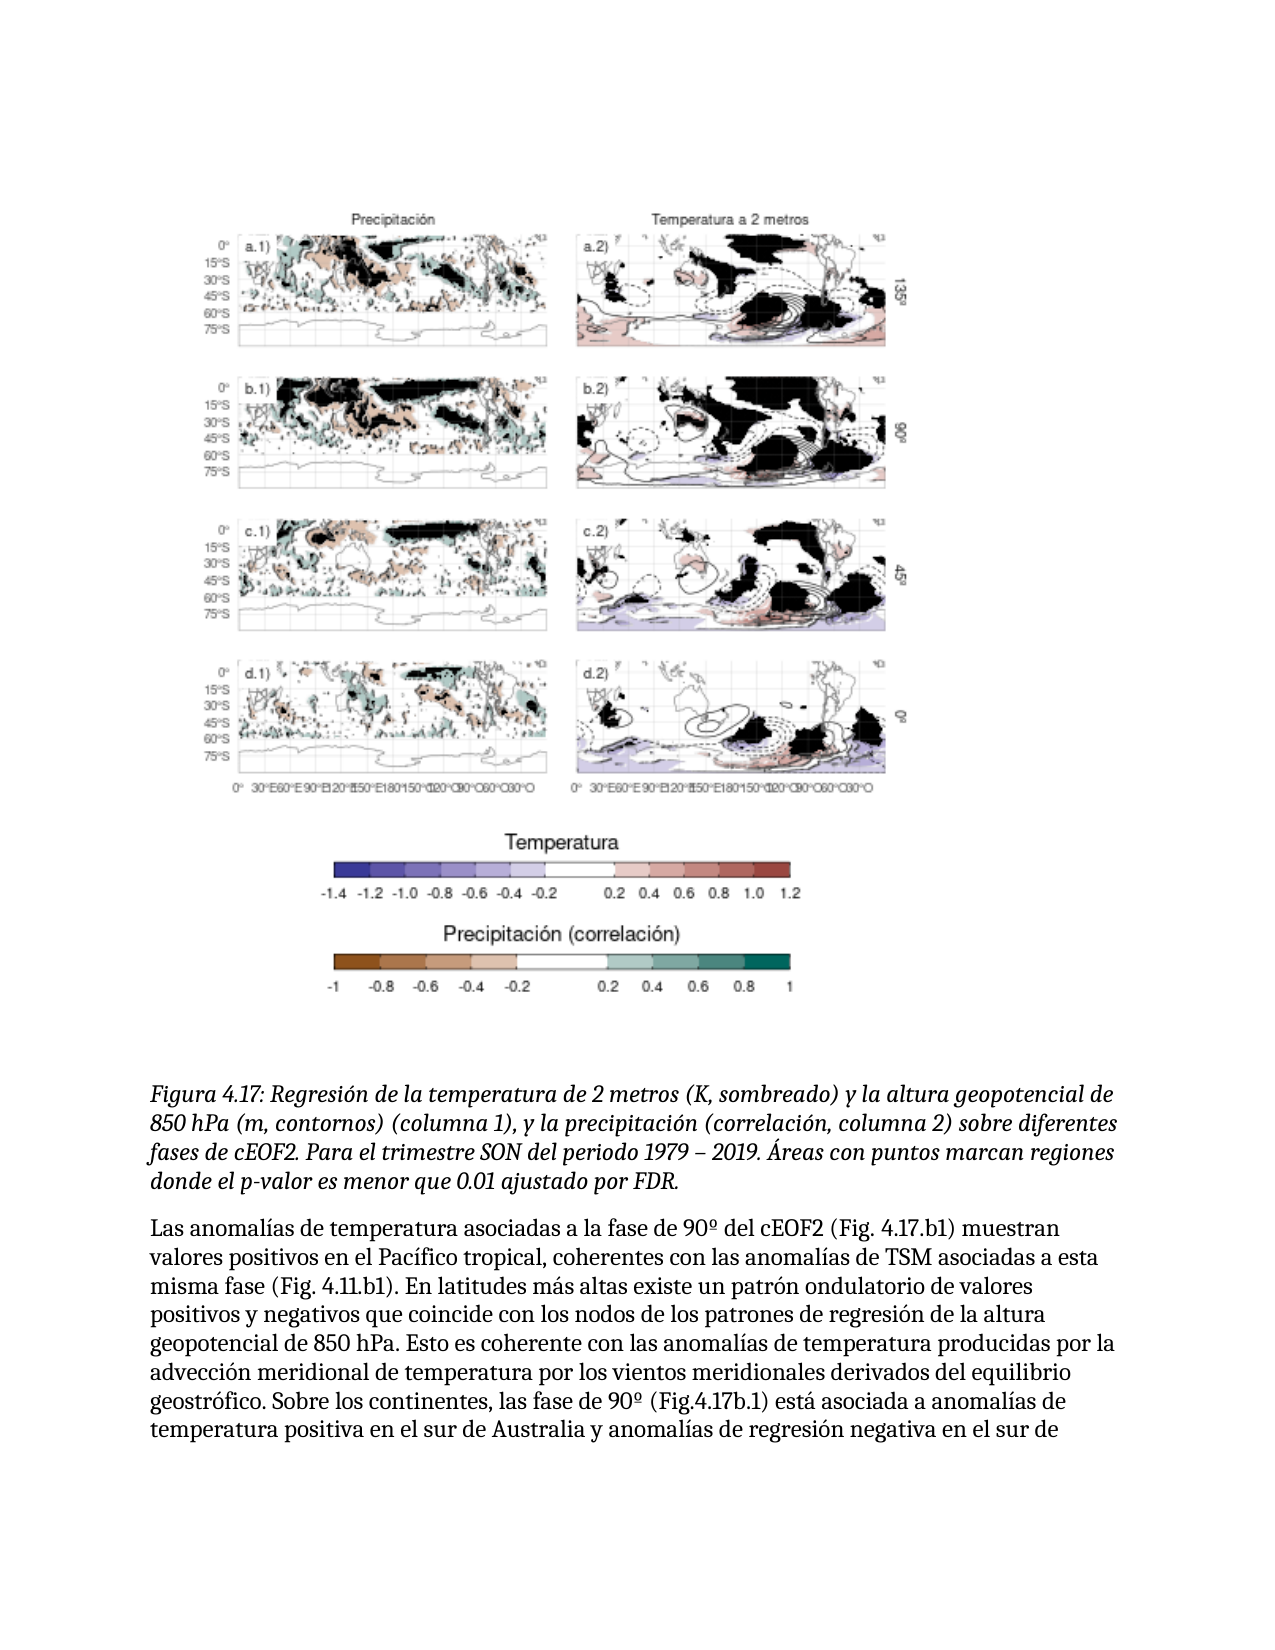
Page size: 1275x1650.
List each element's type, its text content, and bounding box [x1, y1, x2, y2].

text Figura 4.17: Regresión de la temperatura de 2 metros (K, sombreado) y la altura geopotencial de 850 hPa (m, contornos) (columna 1), y la precipitación (correlación, columna 2) sobre diferentes fases de cEOF2. Para el trimestre SON del periodo 1979 – 2019. Áreas con puntos marcan regiones donde el p-valor es menor que 0.01 ajustado por FDR. [150, 1080, 1125, 1195]
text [150, 1214, 1125, 1444]
picture [168, 150, 927, 1060]
